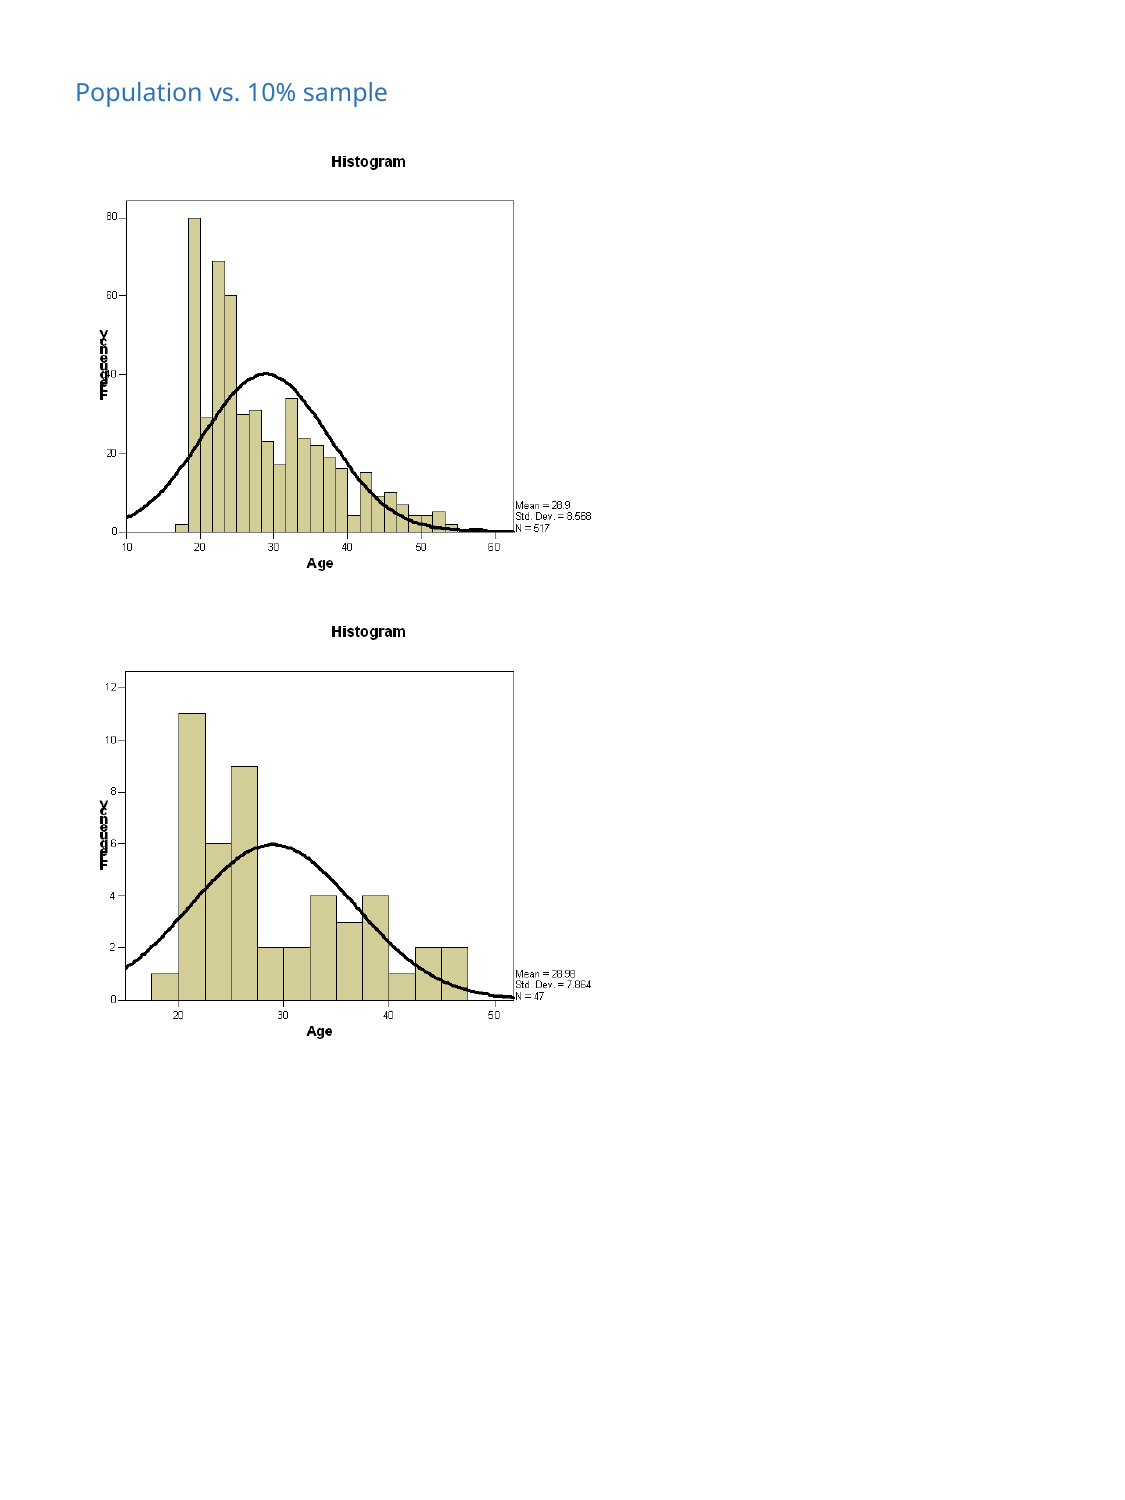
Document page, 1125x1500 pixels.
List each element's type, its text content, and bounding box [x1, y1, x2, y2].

picture [75, 111, 660, 580]
picture [75, 581, 660, 1048]
